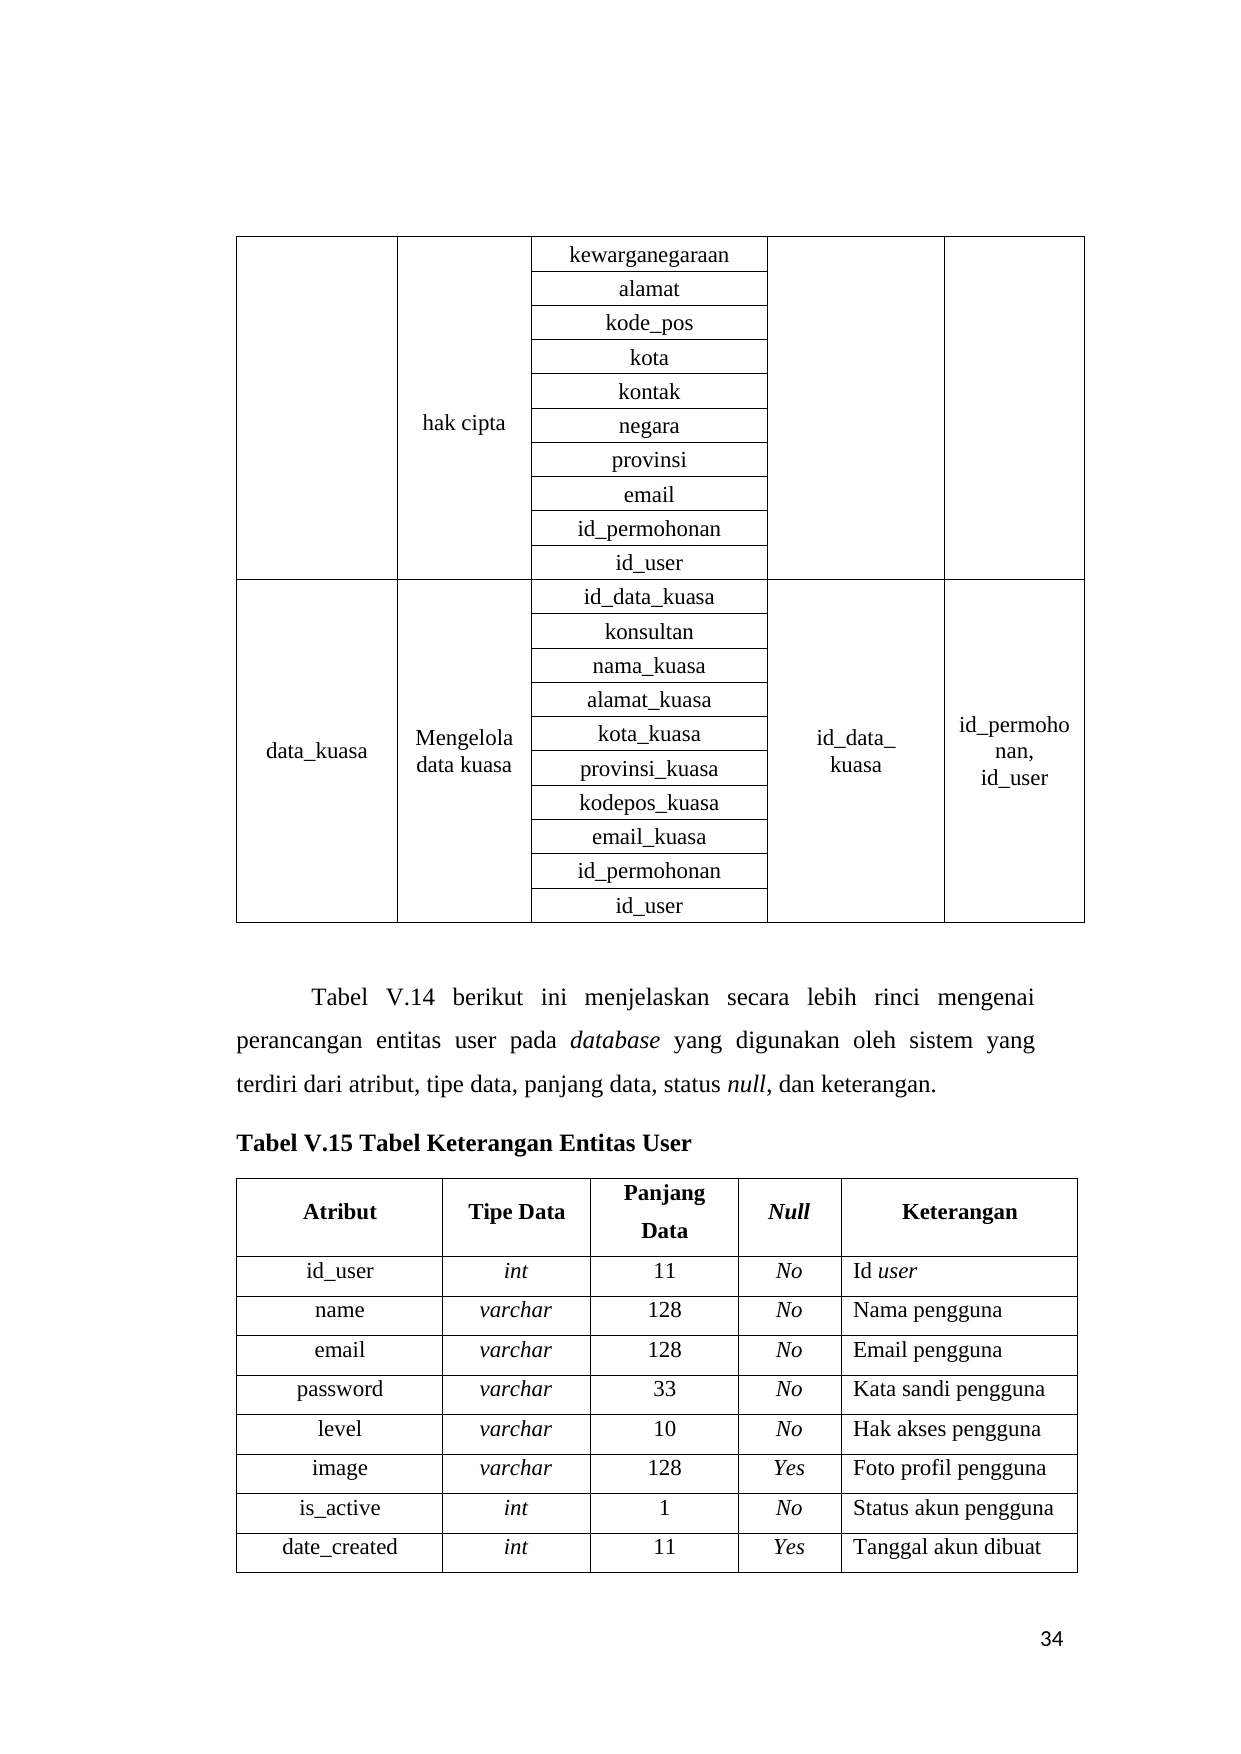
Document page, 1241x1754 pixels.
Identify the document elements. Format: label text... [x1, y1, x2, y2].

table_cell 11 [591, 1257, 738, 1296]
table_cell 11 [591, 1534, 738, 1572]
table_cell id_permohonan [532, 854, 767, 887]
table_cell Nama pengguna [842, 1297, 1077, 1335]
table_cell id_data_kuasa [532, 580, 767, 613]
table_cell password [237, 1376, 442, 1414]
table_cell id_data_ kuasa [768, 580, 944, 922]
table_cell name [237, 1297, 442, 1335]
table_cell Tanggal akun dibuat [842, 1534, 1077, 1572]
table_cell kode_pos [532, 306, 767, 339]
table_cell alamat_kuasa [532, 683, 767, 716]
table_header Null [739, 1179, 841, 1256]
table_cell kodepos_kuasa [532, 786, 767, 819]
table_cell provinsi [532, 443, 767, 476]
table_cell data_kuasa [237, 580, 397, 922]
table_cell No [739, 1257, 841, 1296]
table_cell id_permohonan [532, 511, 767, 545]
table_cell email [237, 1336, 442, 1374]
table_cell alamat [532, 272, 767, 305]
table_cell kontak [532, 374, 767, 408]
table_header Atribut [237, 1179, 442, 1256]
table_cell Kata sandi pengguna [842, 1376, 1077, 1414]
table_cell Mengelola data kuasa [398, 580, 531, 922]
table_cell Yes [739, 1455, 841, 1493]
table_cell No [739, 1336, 841, 1374]
table_header Tipe Data [443, 1179, 590, 1256]
table_cell 128 [591, 1297, 738, 1335]
table_cell kota_kuasa [532, 717, 767, 750]
table_cell int [443, 1494, 590, 1532]
table_cell 128 [591, 1336, 738, 1374]
table_cell email [532, 477, 767, 510]
table_cell kewarganegaraan [532, 237, 767, 271]
table_cell Email pengguna [842, 1336, 1077, 1374]
table_cell varchar [443, 1297, 590, 1335]
table_header Panjang Data [591, 1179, 738, 1256]
table_header Keterangan [842, 1179, 1077, 1256]
table_cell 10 [591, 1415, 738, 1453]
table_cell varchar [443, 1336, 590, 1374]
table_cell negara [532, 409, 767, 442]
table_cell No [739, 1415, 841, 1453]
table_cell 33 [591, 1376, 738, 1414]
table_cell id_permohonan, id_user [945, 580, 1084, 922]
table_cell date_created [237, 1534, 442, 1572]
table_cell 128 [591, 1455, 738, 1493]
table_cell nama_kuasa [532, 649, 767, 682]
table_cell No [739, 1494, 841, 1532]
table_cell varchar [443, 1376, 590, 1414]
table_cell varchar [443, 1415, 590, 1453]
table_cell int [443, 1534, 590, 1572]
table_cell provinsi_kuasa [532, 751, 767, 784]
table_cell Foto profil pengguna [842, 1455, 1077, 1493]
table_cell id_user [532, 889, 767, 922]
table_cell int [443, 1257, 590, 1296]
table_cell konsultan [532, 614, 767, 647]
table_cell id_user [237, 1257, 442, 1296]
table_cell 1 [591, 1494, 738, 1532]
table_cell No [739, 1297, 841, 1335]
table_cell image [237, 1455, 442, 1493]
table_cell id_user [532, 546, 767, 579]
table_cell Status akun pengguna [842, 1494, 1077, 1532]
table_cell Hak akses pengguna [842, 1415, 1077, 1453]
table_cell No [739, 1376, 841, 1414]
table_cell kota [532, 340, 767, 373]
table_cell Yes [739, 1534, 841, 1572]
table_cell varchar [443, 1455, 590, 1493]
table_cell Id user [842, 1257, 1077, 1296]
table_cell email_kuasa [532, 820, 767, 853]
table_cell level [237, 1415, 442, 1453]
text Tabel V.14 berikut ini menjelaskan secara lebih rinci mengenai perancangan entitas user pada database yang digunakan oleh sistem yang terdiri dari atribut, tipe data, panjang data, status null, dan keterangan. [236, 982, 1035, 1097]
table_cell is_active [237, 1494, 442, 1532]
